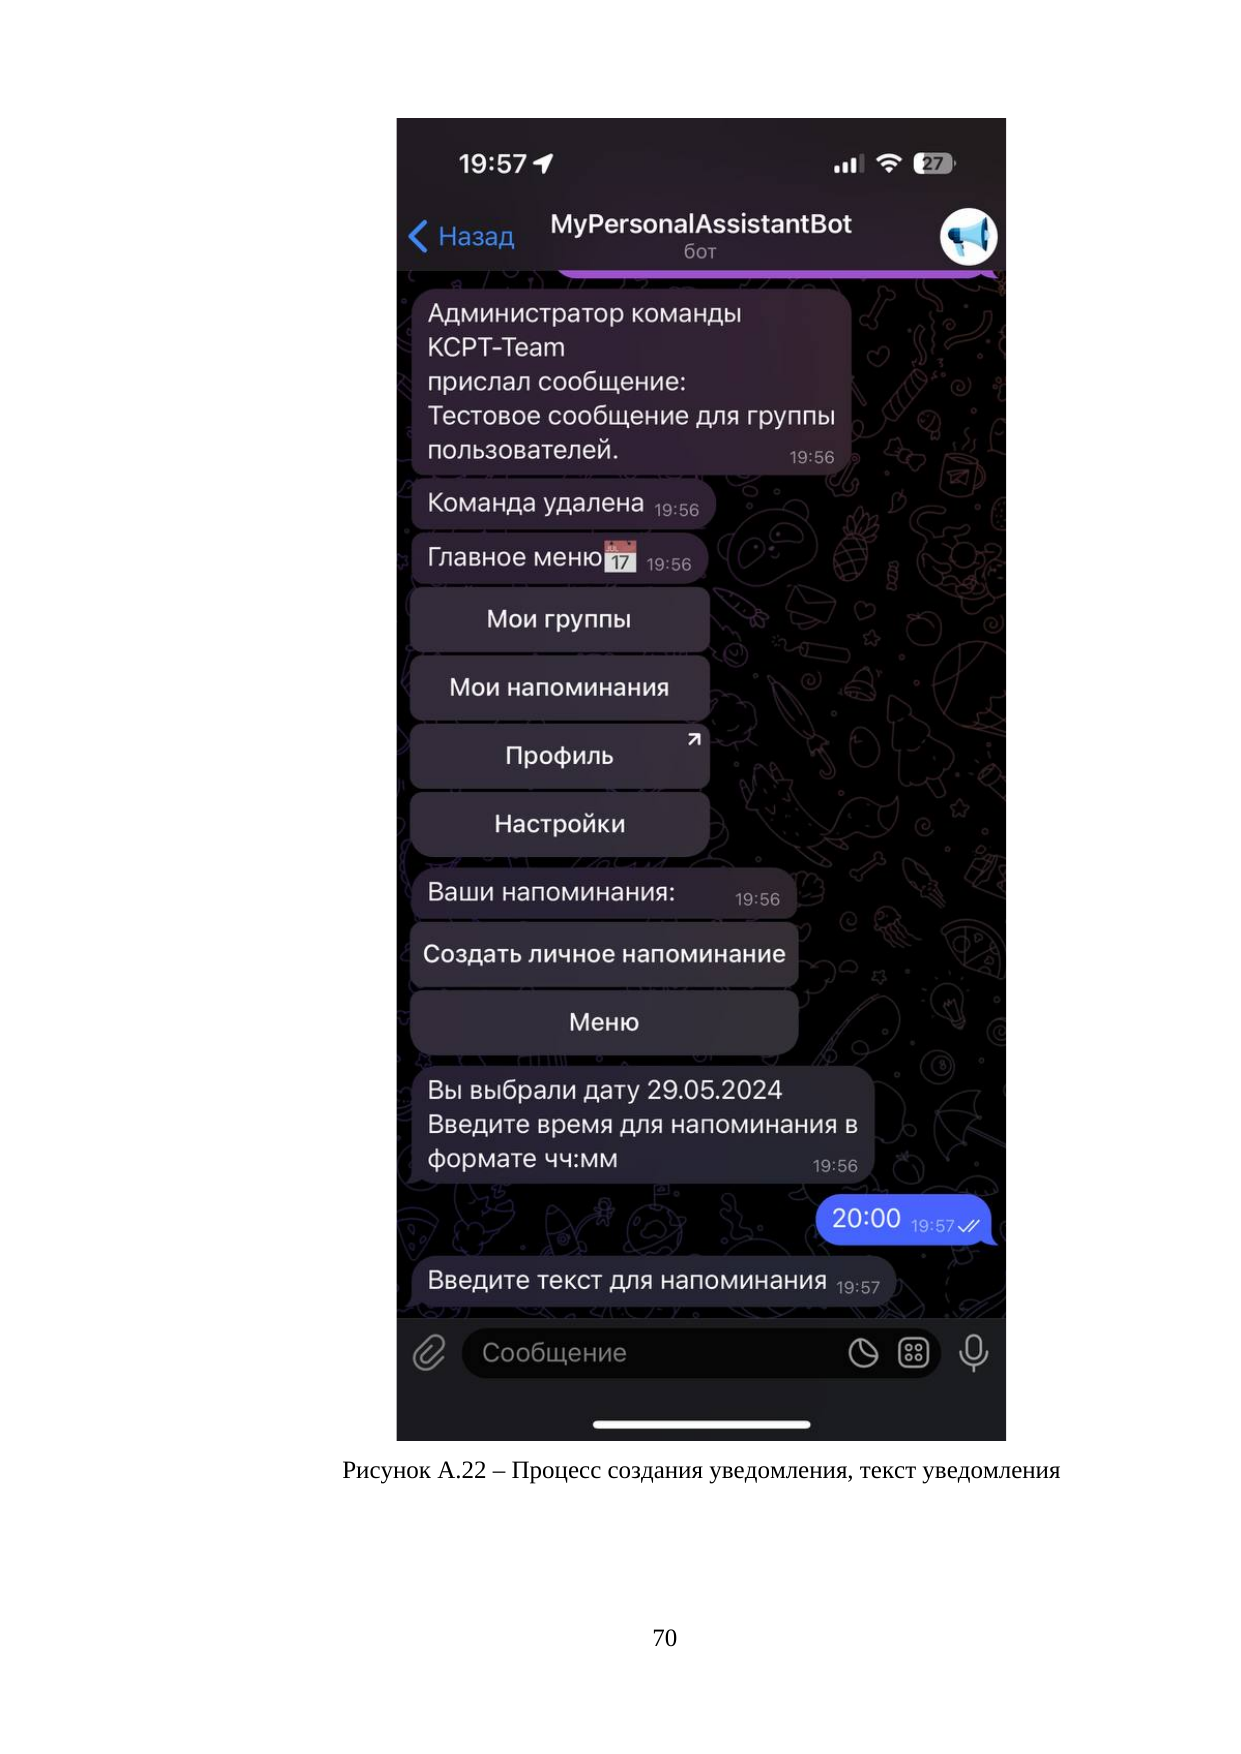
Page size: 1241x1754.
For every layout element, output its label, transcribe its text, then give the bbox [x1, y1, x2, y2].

text Рисунок А.22 – Процесс создания уведомления, текст уведомления [148, 1455, 1181, 1484]
picture [396, 118, 1007, 1441]
